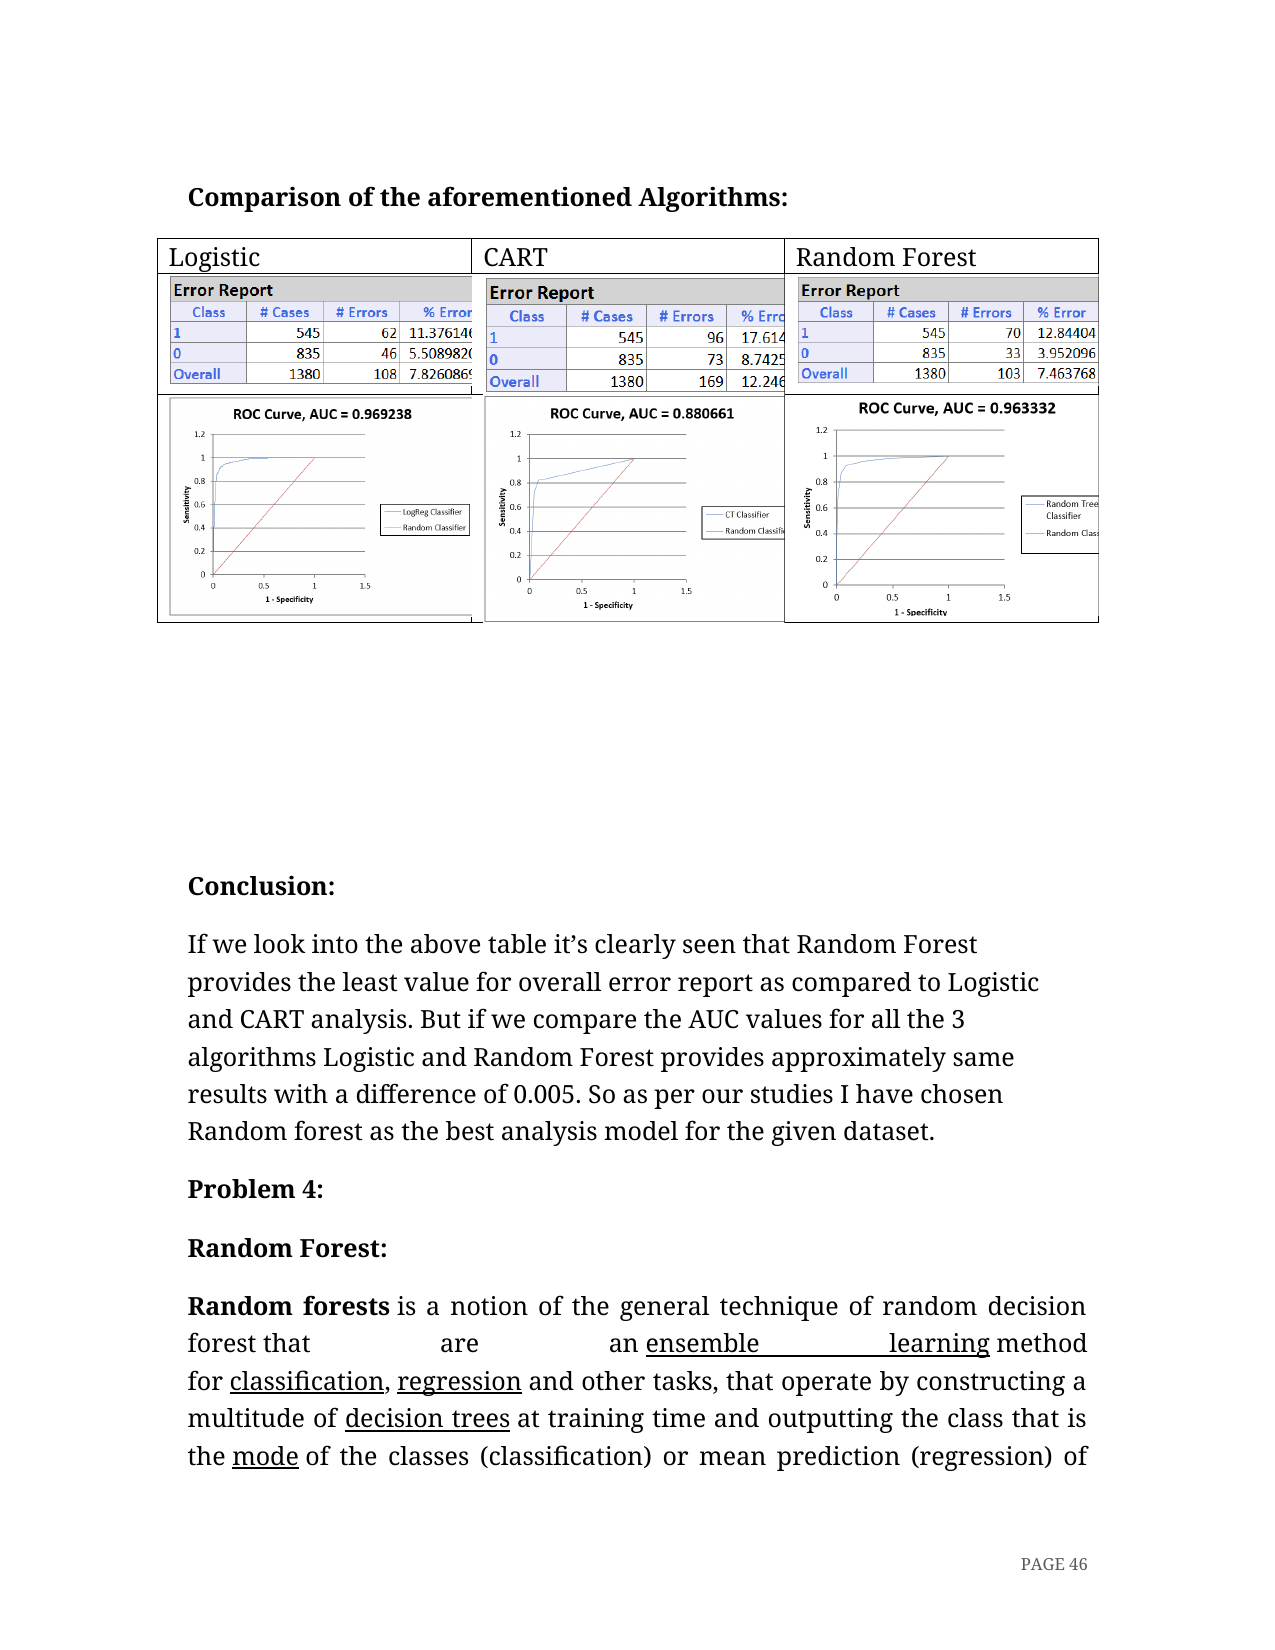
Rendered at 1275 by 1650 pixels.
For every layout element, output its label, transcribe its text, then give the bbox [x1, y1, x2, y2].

text If we look into the above table it’s clearly seen that Random Forest provides the least value for overall error report as compared to Logistic and CART analysis. But if we compare the AUC values for all the 3 algorithms Logistic and Random Forest provides approximately same results with a difference of 0.005. So as per our studies I have chosen Random forest as the best analysis model for the given dataset. [187, 927, 1087, 1148]
table_header CART [472, 239, 784, 273]
table_cell [472, 395, 483, 622]
text Comparison of the aforementioned Algorithms: [187, 180, 1087, 214]
table_cell [158, 395, 471, 622]
table_header Logistic [158, 239, 471, 273]
picture [168, 274, 472, 386]
table_cell [158, 274, 471, 394]
table_cell [785, 274, 1098, 394]
picture [795, 274, 1099, 386]
text Random Forest: [187, 1230, 1087, 1264]
picture [483, 274, 785, 623]
table_cell [472, 274, 483, 394]
picture [168, 395, 472, 617]
table_cell [785, 395, 1098, 622]
text Problem 4: [187, 1172, 1087, 1206]
text Conclusion: [187, 869, 1087, 903]
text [187, 1289, 1087, 1452]
picture [795, 395, 1099, 616]
table_header Random Forest [785, 239, 1098, 273]
